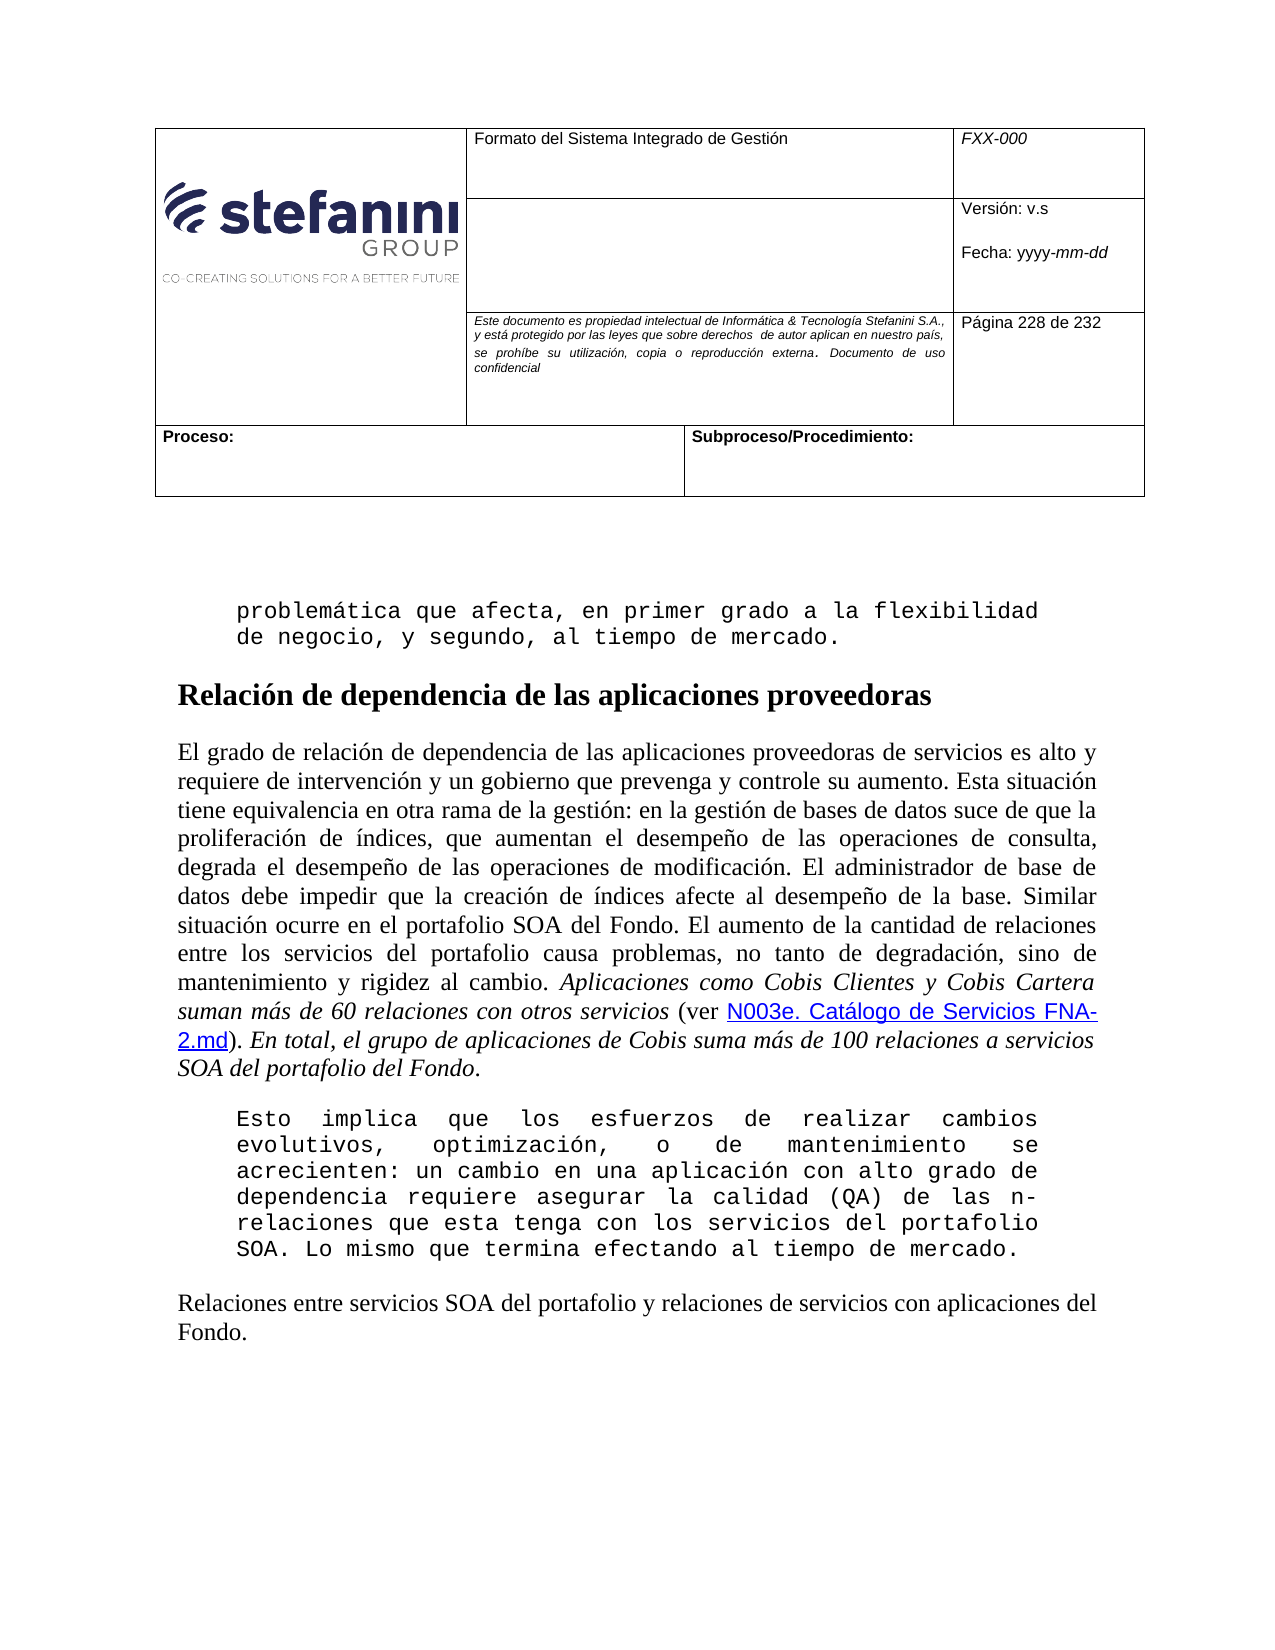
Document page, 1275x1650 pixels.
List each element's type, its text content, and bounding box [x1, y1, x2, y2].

text Relaciones entre servicios SOA del portafolio y relaciones de servicios con aplicaciones del Fondo. [177, 1288, 1098, 1345]
picture [162, 182, 460, 286]
text Esto implica que los esfuerzos de realizar cambios evolutivos, optimización, o de mantenimiento se acrecienten: un cambio en una aplicación con alto grado de dependencia requiere asegurar la calidad (QA) de las n-relaciones que esta tenga con los servicios del portafolio SOA. Lo mismo que termina efectando al tiempo de mercado. [236, 1107, 1039, 1263]
subtitle Relación de dependencia de las aplicaciones proveedoras [177, 676, 1098, 712]
text Todo acoplamiento, que en este caso es con el proveedor, produce rigidez. Esta rigidez es causa de una problemática que afecta, en primer grado a la flexibilidad de negocio, y segundo, al tiempo de mercado. [236, 599, 1039, 651]
text El grado de relación de dependencia de las aplicaciones proveedoras de servicios es alto y requiere de intervención y un gobierno que prevenga y controle su aumento. Esta situación tiene equivalencia en otra rama de la gestión: en la gestión de bases de datos suce de que la proliferación de índices, que aumentan el desempeño de las operaciones de consulta, degrada el desempeño de las operaciones de modificación. El administrador de base de datos debe impedir que la creación de índices afecte al desempeño de la base. Similar situación ocurre en el portafolio SOA del Fondo. El aumento de la cantidad de relaciones entre los servicios del portafolio causa problemas, no tanto de degradación, sino de mantenimiento y rigidez al cambio. Aplicaciones como Cobis Clientes y Cobis Cartera suman más de 60 relaciones con otros servicios (ver N003e. Catálogo de Servicios FNA-2.md). En total, el grupo de aplicaciones de Cobis suma más de 100 relaciones a servicios SOA del portafolio del Fondo. [177, 737, 1098, 1082]
